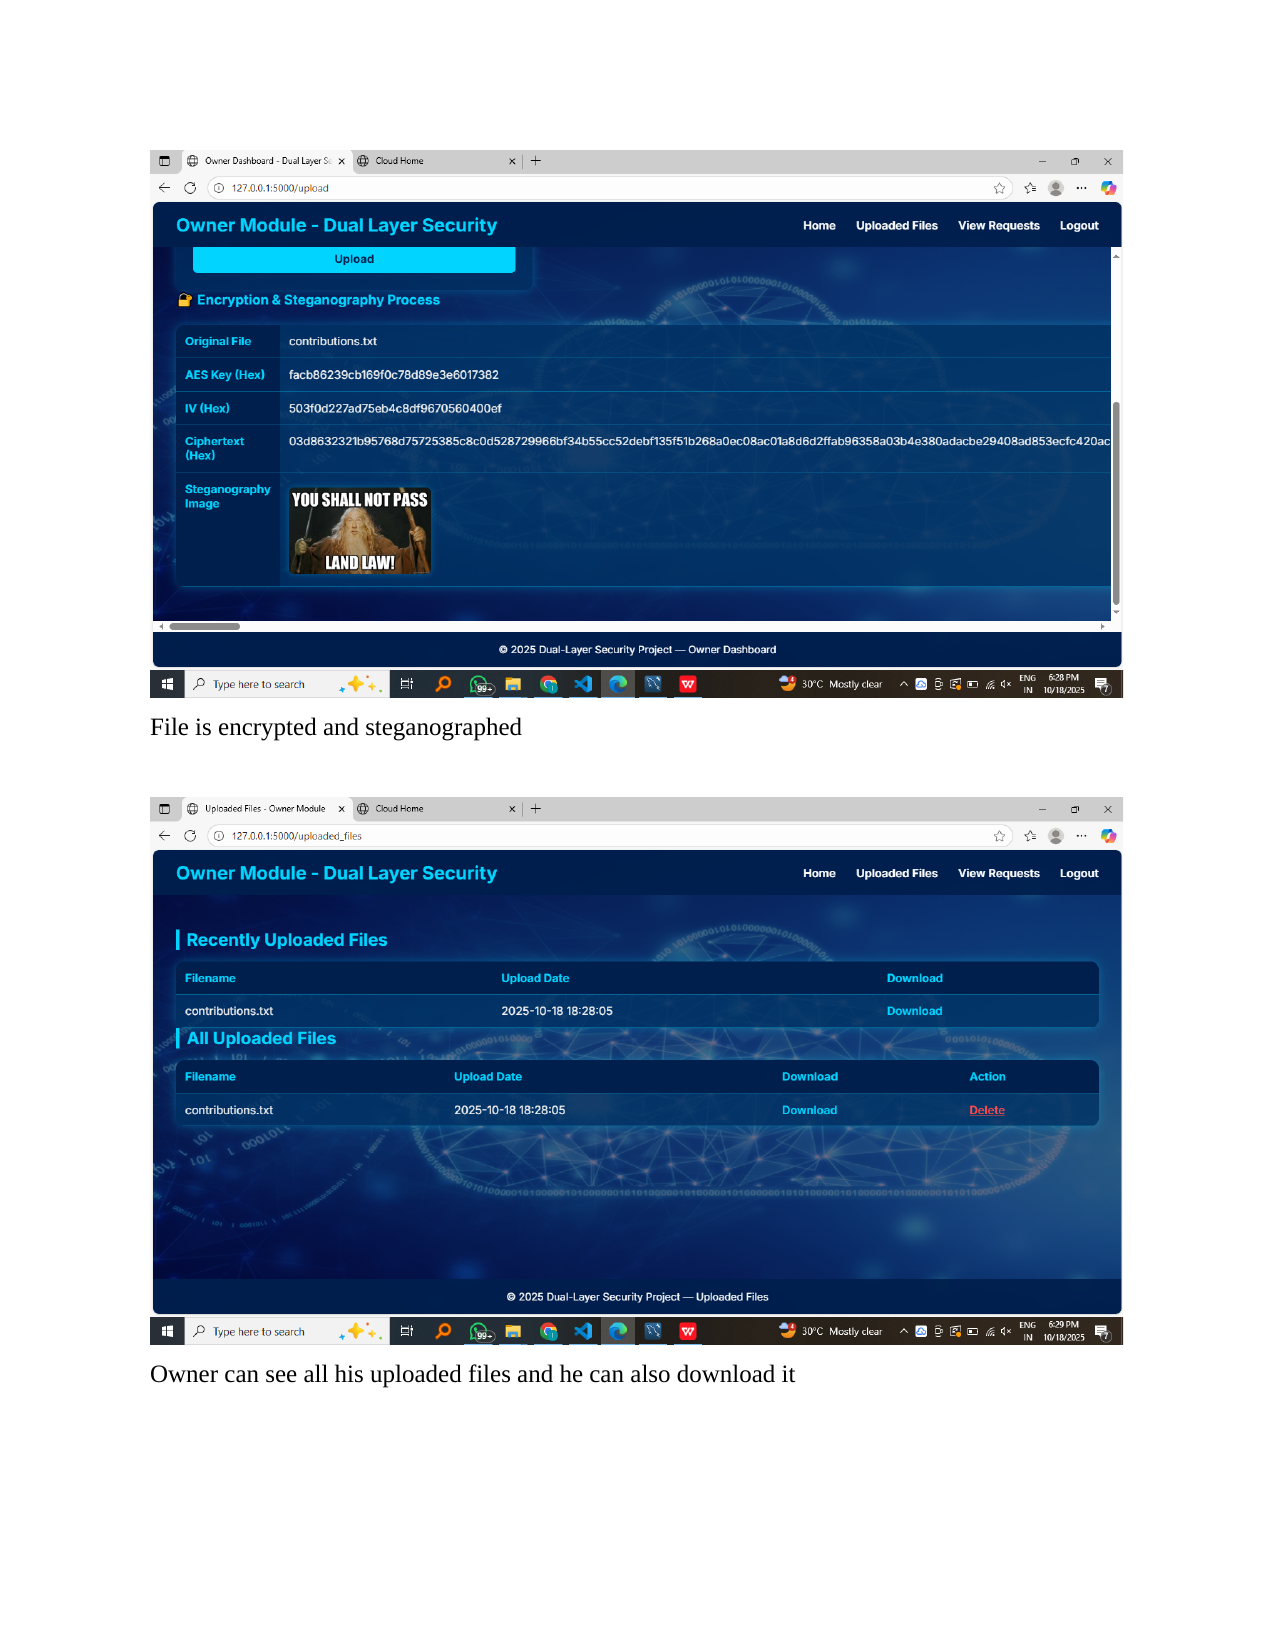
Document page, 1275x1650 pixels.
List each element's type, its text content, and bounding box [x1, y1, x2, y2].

text Owner can see all his uploaded files and he can also download it [150, 1359, 1125, 1388]
picture [150, 797, 1124, 1345]
picture [150, 150, 1124, 698]
text File is encrypted and steganographed [150, 712, 1125, 740]
